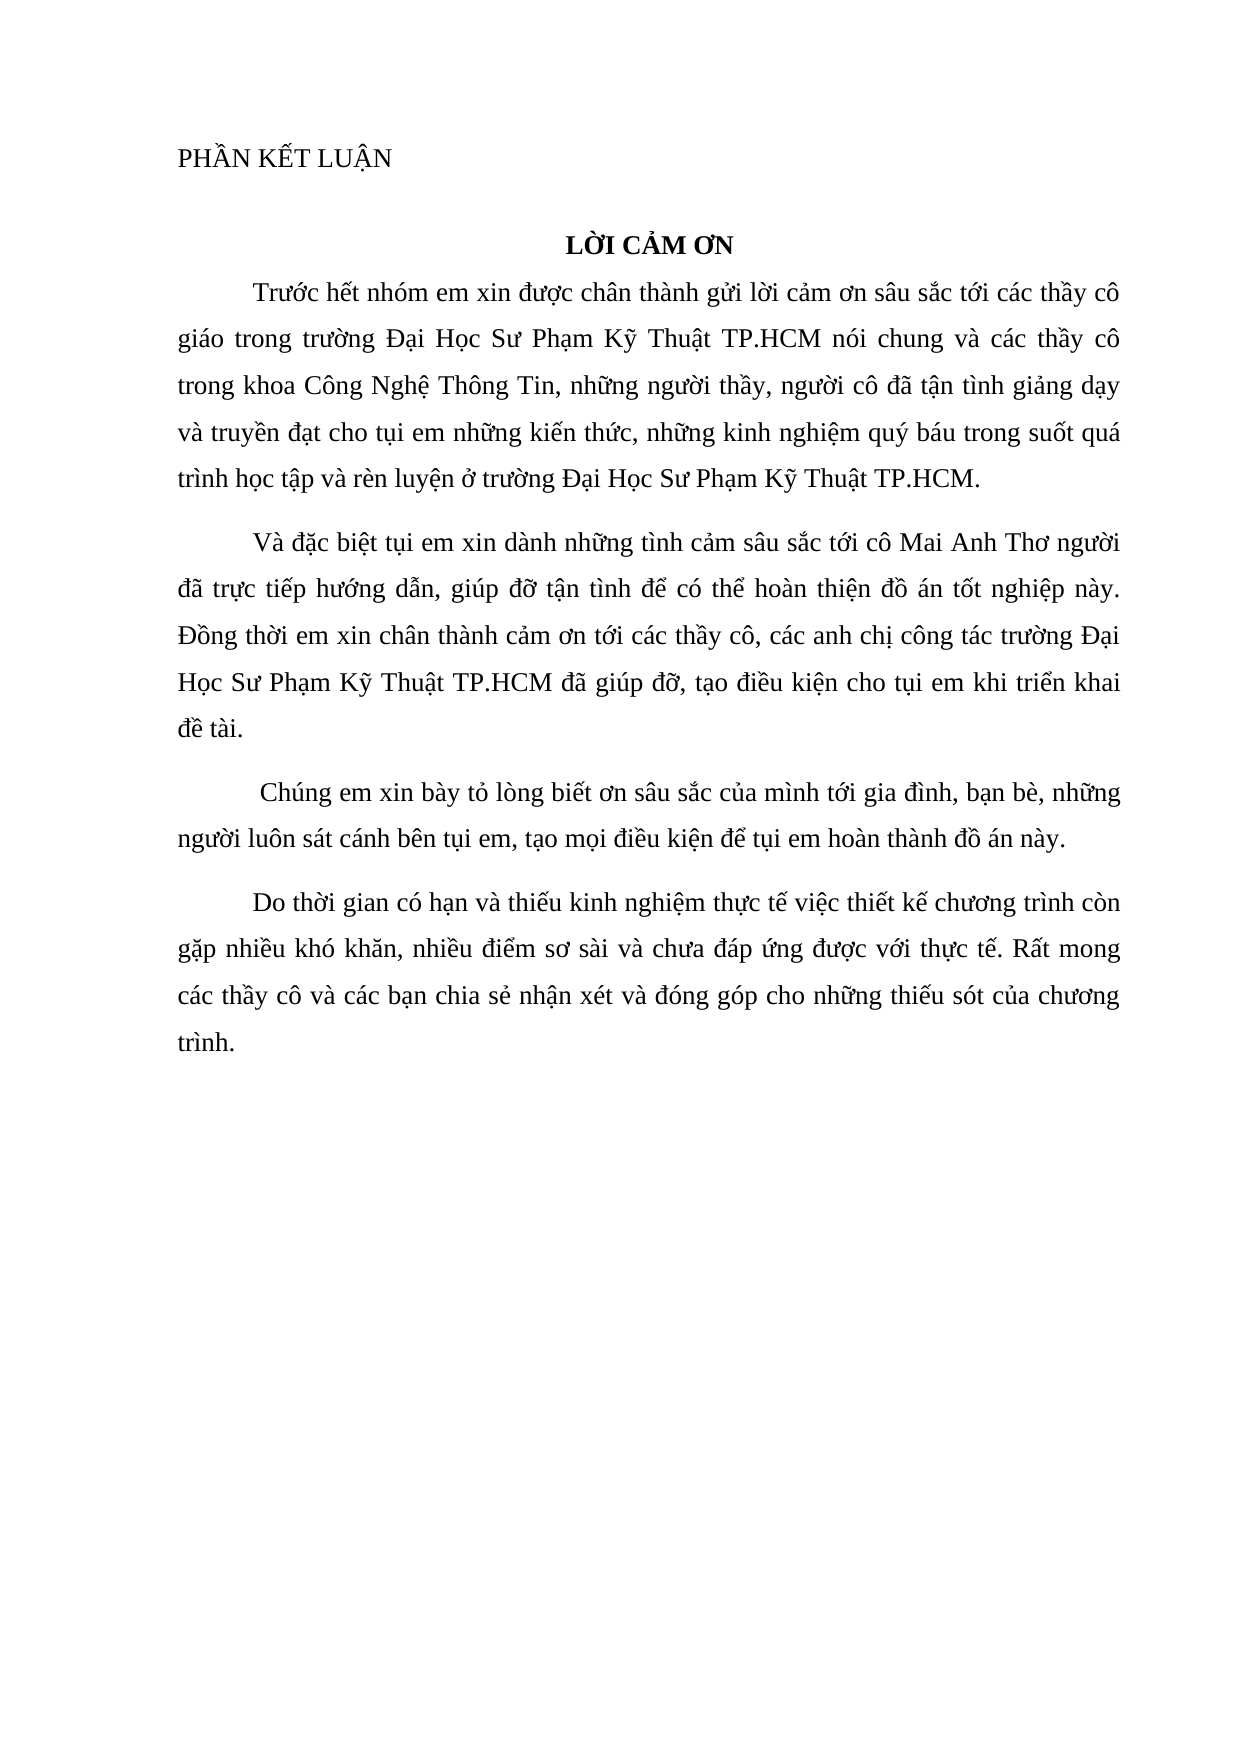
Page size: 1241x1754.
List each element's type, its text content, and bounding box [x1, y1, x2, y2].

text Do thời gian có hạn và thiếu kinh nghiệm thực tế việc thiết kế chương trình còn gặp nhiều khó khăn, nhiều điểm sơ sài và chưa đáp ứng được với thực tế. Rất mong các thầy cô và các bạn chia sẻ nhận xét và đóng góp cho những thiếu sót của chương trình. [177, 886, 1122, 1057]
subtitle LỜI CẢM ƠN [177, 229, 1122, 260]
text Và đặc biệt tụi em xin dành những tình cảm sâu sắc tới cô Mai Anh Thơ người đã trực tiếp hướng dẫn, giúp đỡ tận tình để có thể hoàn thiện đồ án tốt nghiệp này. Đồng thời em xin chân thành cảm ơn tới các thầy cô, các anh chị công tác trường Đại Học Sư Phạm Kỹ Thuật TP.HCM đã giúp đỡ, tạo điều kiện cho tụi em khi triển khai đề tài. [177, 526, 1122, 743]
text Chúng em xin bày tỏ lòng biết ơn sâu sắc của mình tới gia đình, bạn bè, những người luôn sát cánh bên tụi em, tạo mọi điều kiện để tụi em hoàn thành đồ án này. [177, 776, 1122, 853]
text Trước hết nhóm em xin được chân thành gửi lời cảm ơn sâu sắc tới các thầy cô giáo trong trường Đại Học Sư Phạm Kỹ Thuật TP.HCM nói chung và các thầy cô trong khoa Công Nghệ Thông Tin, những người thầy, người cô đã tận tình giảng dạy và truyền đạt cho tụi em những kiến thức, những kinh nghiệm quý báu trong suốt quá trình học tập và rèn luyện ở trường Đại Học Sư Phạm Kỹ Thuật TP.HCM. [177, 276, 1122, 493]
